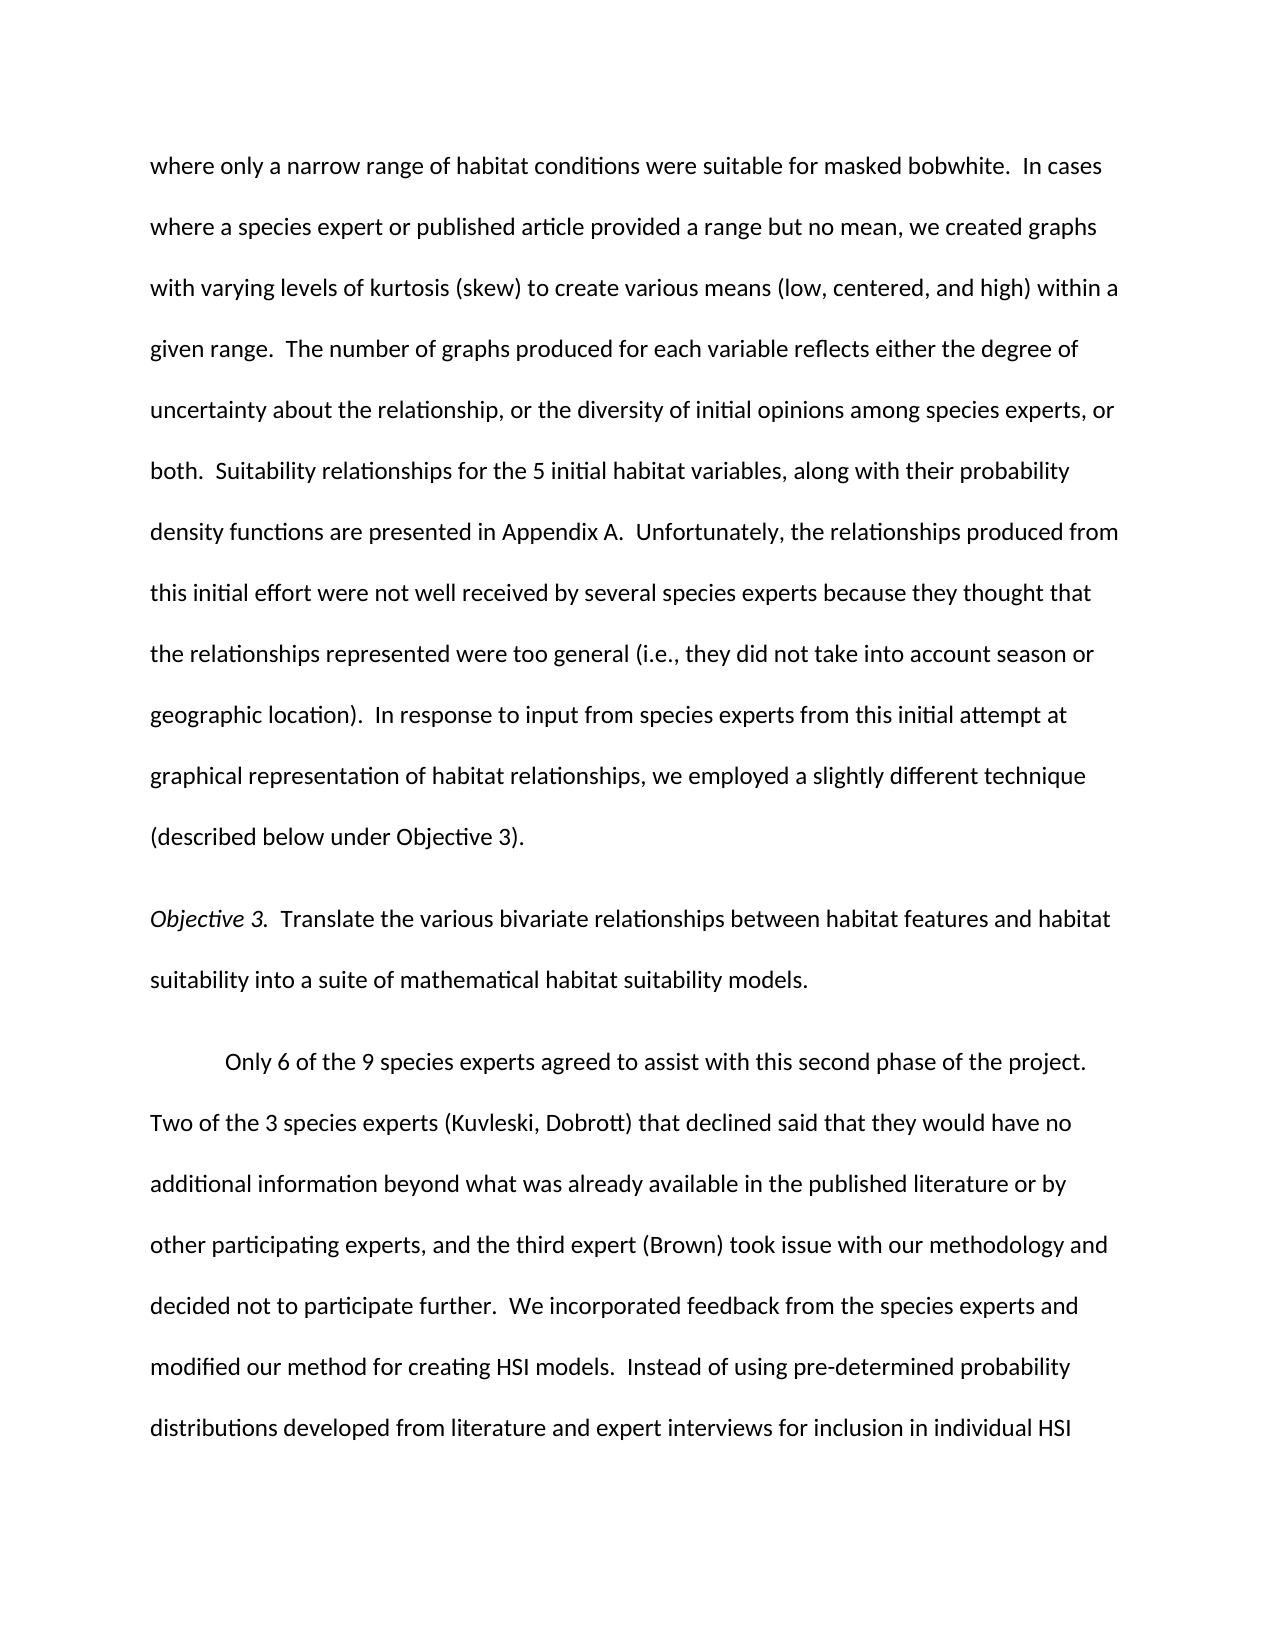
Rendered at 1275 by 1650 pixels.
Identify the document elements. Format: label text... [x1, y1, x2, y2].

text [150, 1046, 1125, 1443]
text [150, 150, 1125, 852]
text Objective 3. Translate the various bivariate relationships between habitat features and habitat suitability into a suite of mathematical habitat suitability models. [150, 903, 1125, 995]
